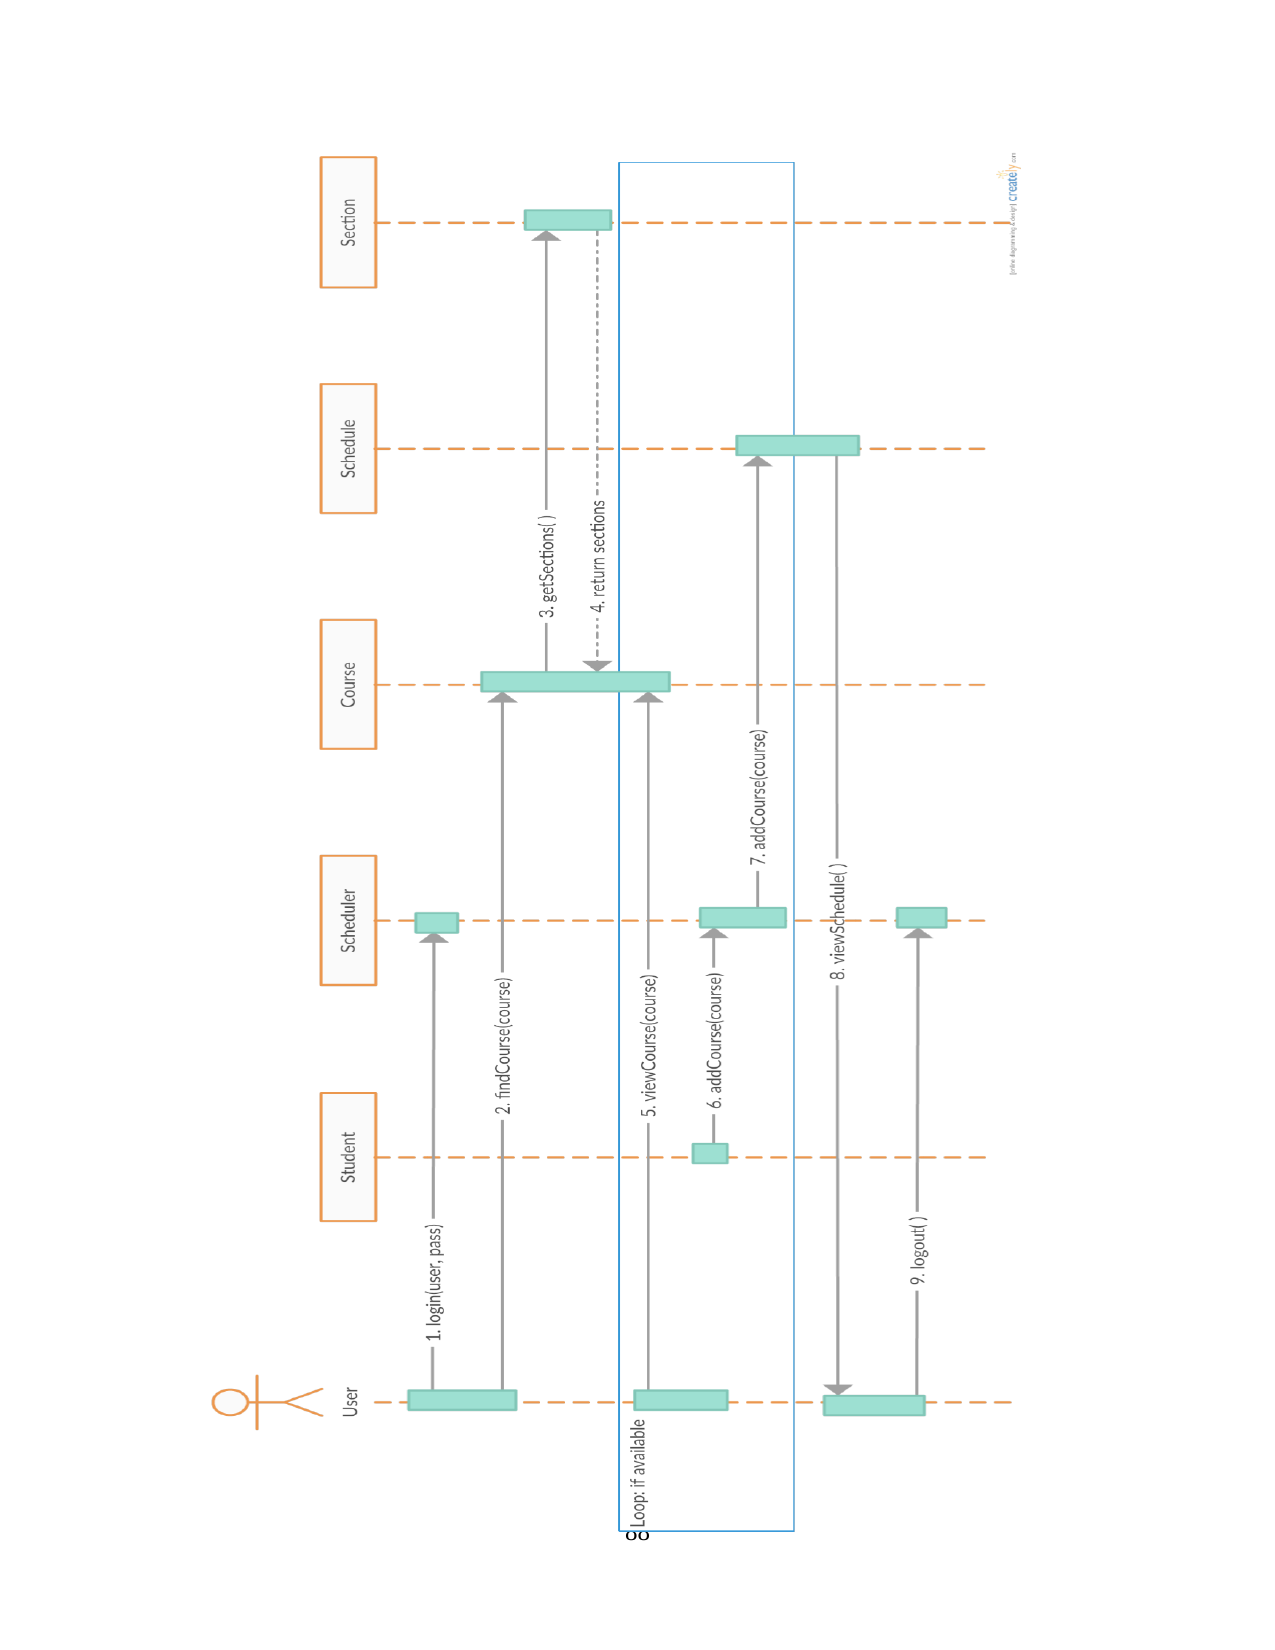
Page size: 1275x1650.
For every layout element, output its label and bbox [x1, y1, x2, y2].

picture [201, 151, 1023, 1554]
